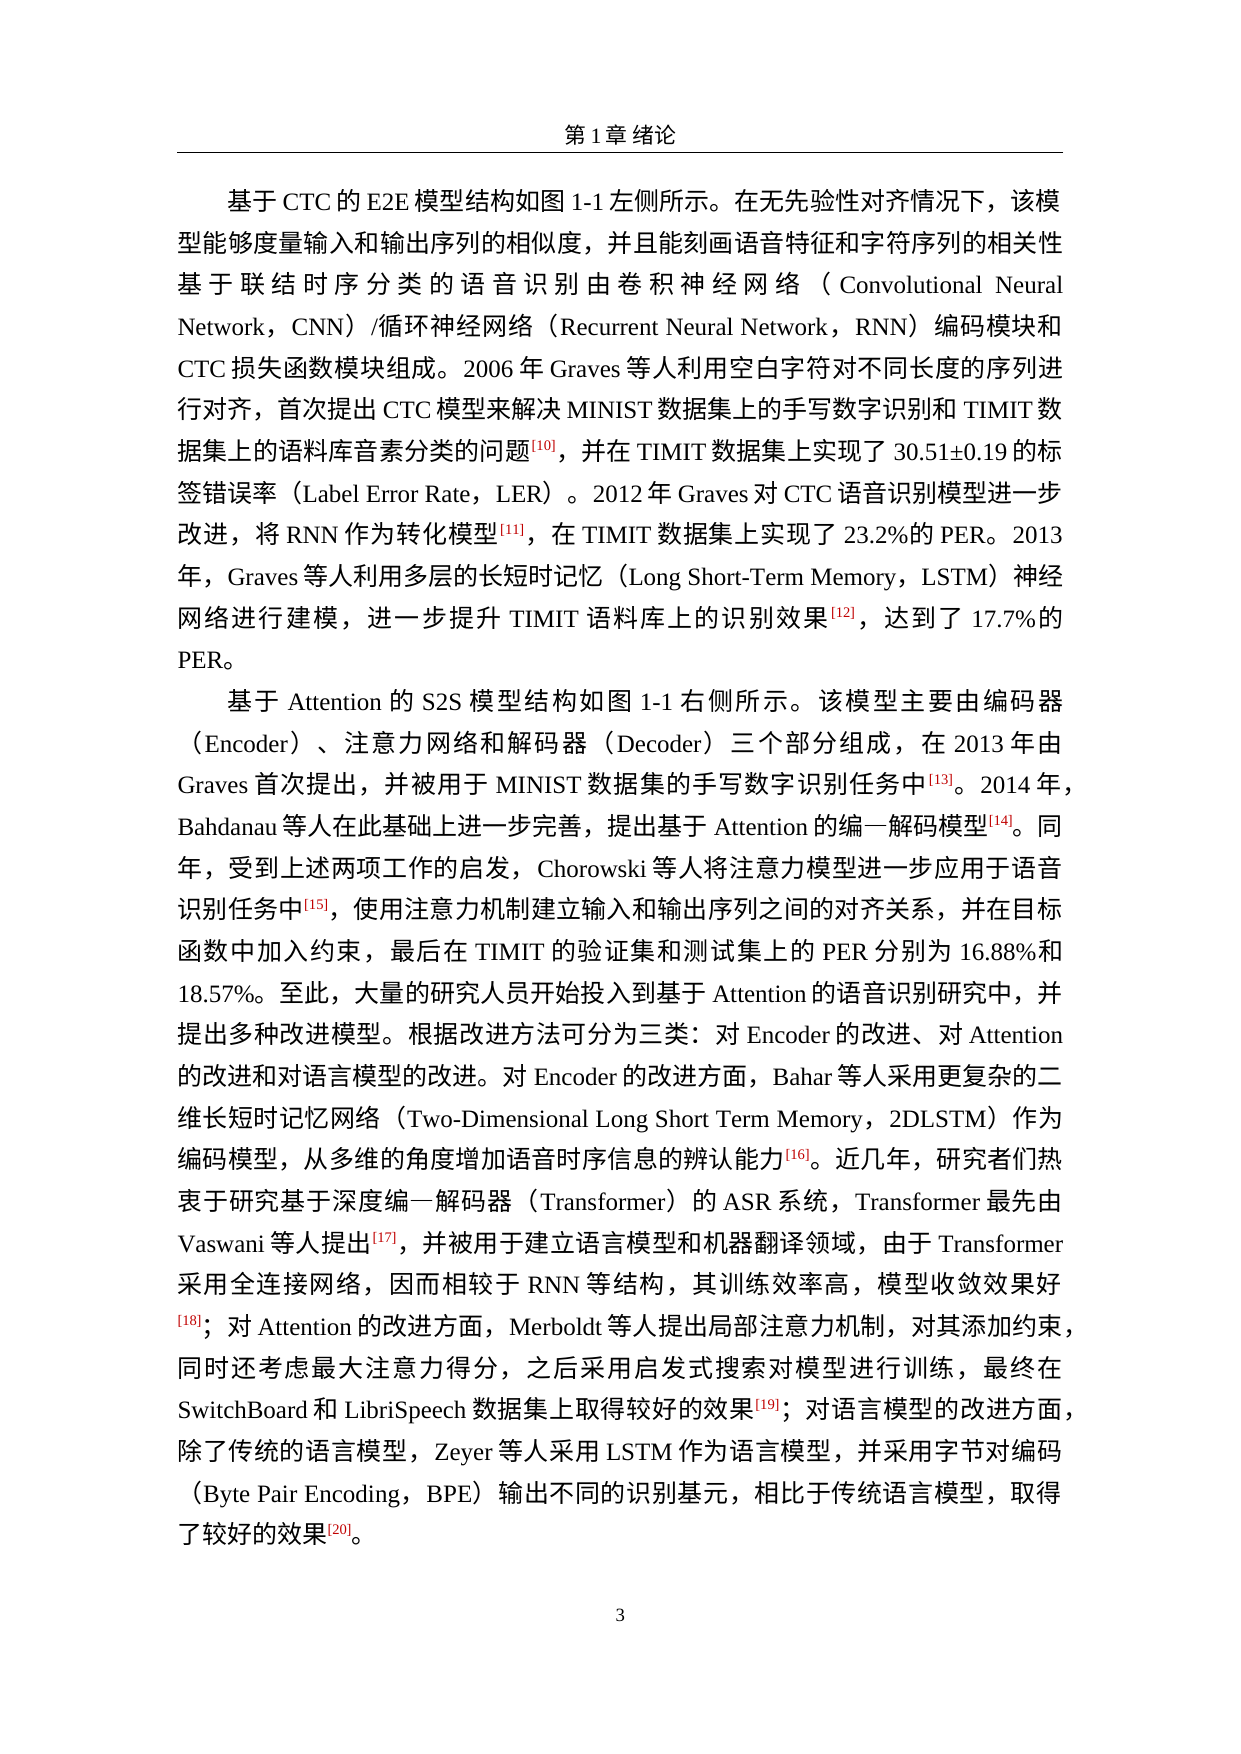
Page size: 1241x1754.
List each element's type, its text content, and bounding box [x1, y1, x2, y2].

text 基于Attention的S2S模型结构如图1-1右侧所示。该模型主要由编码器（Encoder）、注意力网络和解码器（Decoder）三个部分组成，在2013年由Graves首次提出，并被用于MINIST数据集的手写数字识别任务中[13]。2014年，Bahdanau等人在此基础上进一步完善，提出基于Attention的编—解码模型[14]。同年，受到上述两项工作的启发，Chorowski等人将注意力模型进一步应用于语音识别任务中[15]，使用注意力机制建立输入和输出序列之间的对齐关系，并在目标函数中加入约束，最后在TIMIT的验证集和测试集上的PER分别为16.88%和18.57%。至此，大量的研究人员开始投入到基于Attention的语音识别研究中，并提出多种改进模型。根据改进方法可分为三类：对Encoder的改进、对Attention的改进和对语言模型的改进。对Encoder的改进方面，Bahar等人采用更复杂的二维长短时记忆网络（Two-Dimensional Long Short Term Memory，2DLSTM）作为编码模型，从多维的角度增加语音时序信息的辨认能力[16]。近几年，研究者们热衷于研究基于深度编—解码器（Transformer）的ASR系统，Transformer最先由Vaswani等人提出[17]，并被用于建立语言模型和机器翻译领域，由于Transformer采用全连接网络，因而相较于RNN等结构，其训练效率高，模型收敛效果好[18]；对Attention的改进方面，Merboldt等人提出局部注意力机制，对其添加约束，同时还考虑最大注意力得分，之后采用启发式搜索对模型进行训练，最终在SwitchBoard和LibriSpeech数据集上取得较好的效果[19]；对语言模型的改进方面，除了传统的语言模型，Zeyer等人采用LSTM作为语言模型，并采用字节对编码（Byte Pair Encoding，BPE）输出不同的识别基元，相比于传统语言模型，取得了较好的效果[20]。 [177, 677, 1063, 1552]
text 基于CTC的E2E模型结构如图1-1左侧所示。在无先验性对齐情况下，该模型能够度量输入和输出序列的相似度，并且能刻画语音特征和字符序列的相关性。基于联结时序分类的语音识别由卷积神经网络（Convolutional Neural Network，CNN）/循环神经网络（Recurrent Neural Network，RNN）编码模块和CTC损失函数模块组成。2006年Graves等人利用空白字符对不同长度的序列进行对齐，首次提出CTC模型来解决MINIST数据集上的手写数字识别和TIMIT数据集上的语料库音素分类的问题[10]，并在TIMIT数据集上实现了30.51±0.19的标签错误率（Label Error Rate，LER）。2012年Graves对CTC语音识别模型进一步改进，将RNN作为转化模型[11]，在TIMIT数据集上实现了23.2%的PER。2013年，Graves等人利用多层的长短时记忆（Long Short-Term Memory，LSTM）神经网络进行建模，进一步提升TIMIT语料库上的识别效果[12]，达到了17.7%的PER。 [177, 177, 1063, 677]
